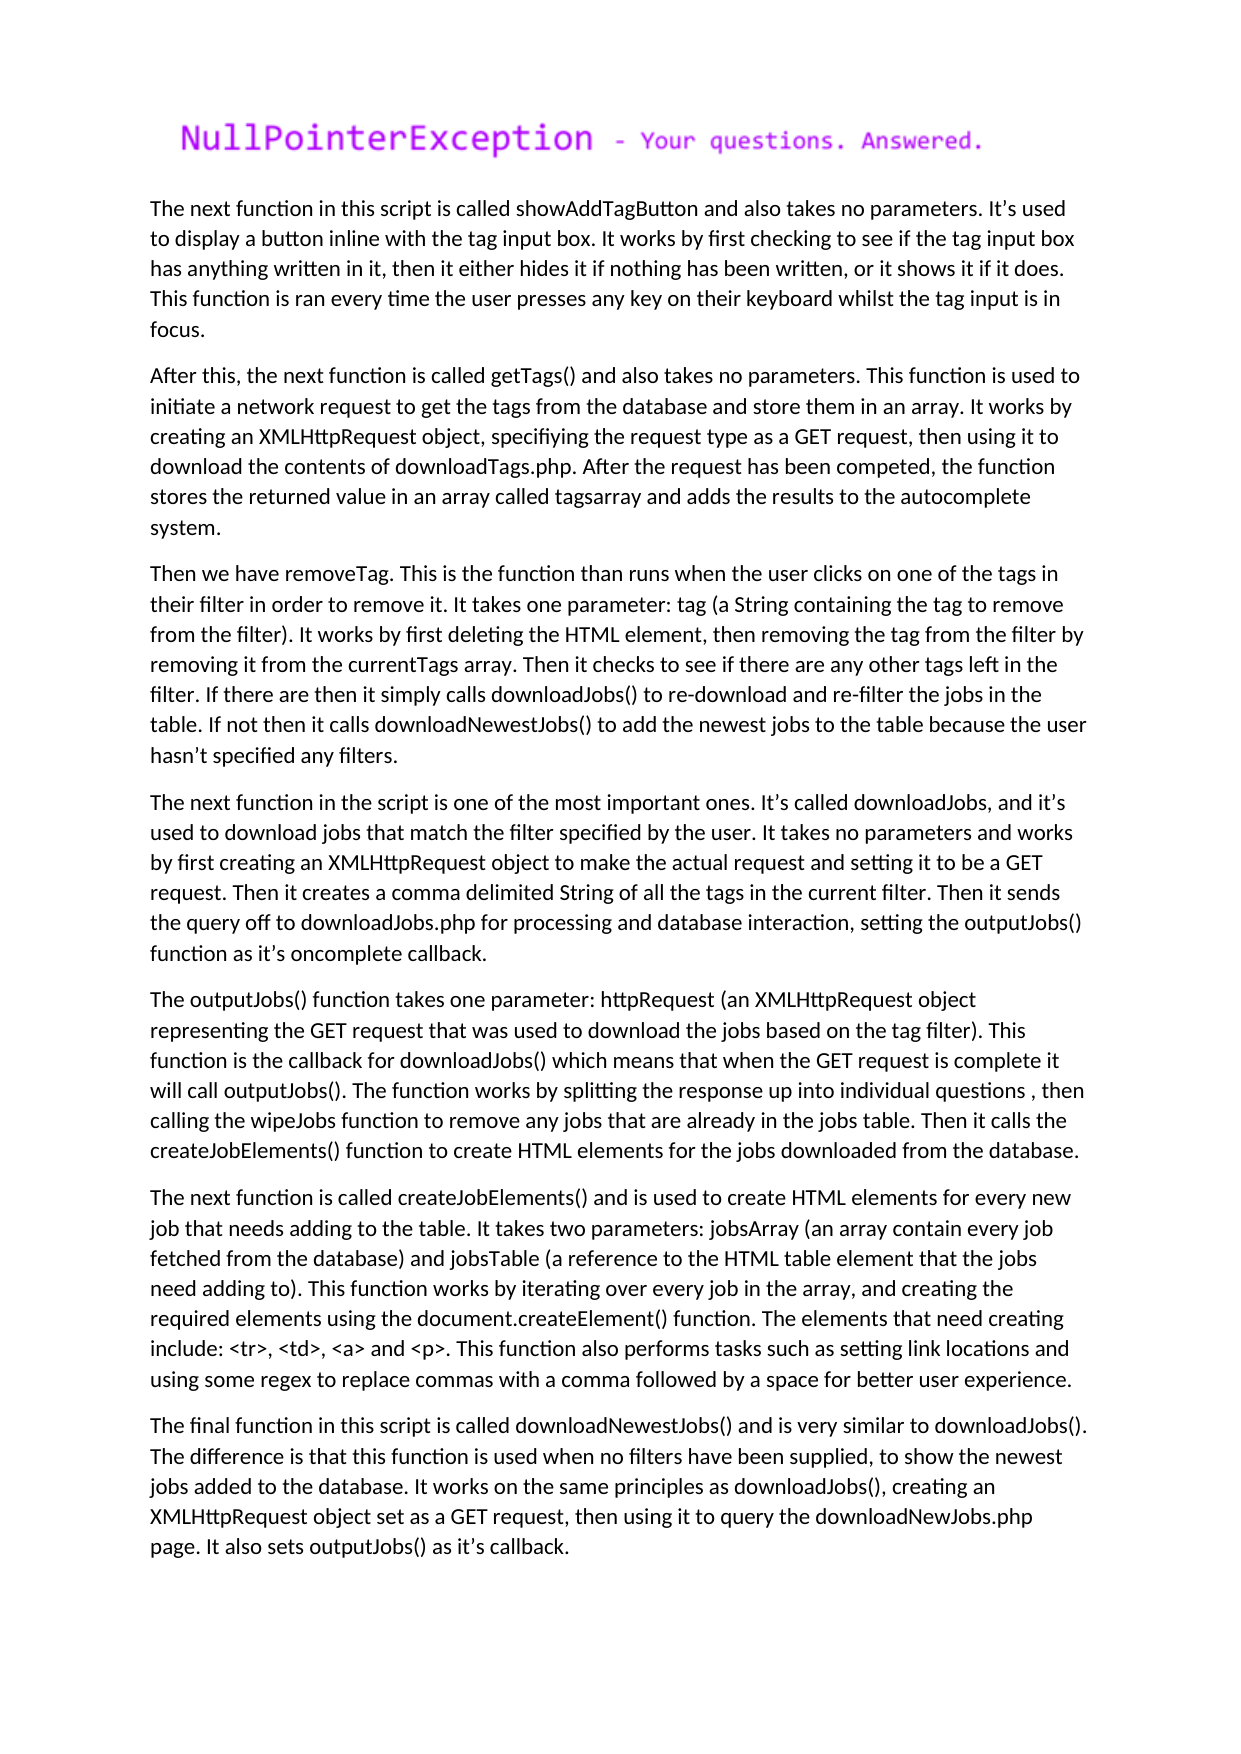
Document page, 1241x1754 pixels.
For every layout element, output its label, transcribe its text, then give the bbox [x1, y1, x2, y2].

text The next function in the script is one of the most important ones. It’s called downloadJobs, and it’s used to download jobs that match the filter specified by the user. It takes no parameters and works by first creating an XMLHttpRequest object to make the actual request and setting it to be a GET request. Then it creates a comma delimited String of all the tags in the current filter. Then it sends the query off to downloadJobs.php for processing and database interaction, setting the outputJobs() function as it’s oncomplete callback. [150, 788, 1090, 967]
text The outputJobs() function takes one parameter: httpRequest (an XMLHttpRequest object representing the GET request that was used to download the jobs based on the tag filter). This function is the callback for downloadJobs() which means that when the GET request is complete it will call outputJobs(). The function works by splitting the response up into individual questions , then calling the wipeJobs function to remove any jobs that are already in the jobs table. Then it calls the createJobElements() function to create HTML elements for the jobs downloaded from the database. [150, 986, 1090, 1165]
text Then we have removeTag. This is the function than runs when the user clicks on one of the tags in their filter in order to remove it. It takes one parameter: tag (a String containing the tag to remove from the filter). It works by first deleting the HTML element, then removing the tag from the filter by removing it from the currentTags array. Then it checks to see if there are any other tags left in the filter. If there are then it simply calls downloadJobs() to re-download and re-filter the jobs in the table. If not then it calls downloadNewestJobs() to add the newest jobs to the table because the user hasn’t specified any filters. [150, 559, 1090, 769]
text After this, the next function is called getTags() and also takes no parameters. This function is used to initiate a network request to get the tags from the database and store them in an array. It works by creating an XMLHttpRequest object, specifiying the request type as a GET request, then using it to download the contents of downloadTags.php. After the request has been competed, the function stores the returned value in an array called tagsarray and adds the results to the autocomplete system. [150, 362, 1090, 541]
text The final function in this script is called downloadNewestJobs() and is very similar to downloadJobs(). The difference is that this function is used when no filters have been supplied, to show the newest jobs added to the database. It works on the same principles as downloadJobs(), creating an XMLHttpRequest object set as a GET request, then using it to query the downloadNewJobs.php page. It also sets outputJobs() as it’s callback. [150, 1412, 1090, 1561]
text The next function in this script is called showAddTagButton and also takes no parameters. It’s used to display a button inline with the tag input box. It works by first checking to see if the tag input box has anything written in it, then it either hides it if nothing has been written, or it shows it if it does. This function is ran every time the user presses any key on their keyboard whilst the tag input is in focus. [150, 194, 1090, 343]
picture [150, 73, 1091, 194]
text The next function is called createJobElements() and is used to create HTML elements for every new job that needs adding to the table. It takes two parameters: jobsArray (an array contain every job fetched from the database) and jobsTable (a reference to the HTML table element that the jobs need adding to). This function works by iterating over every job in the array, and creating the required elements using the document.createElement() function. The elements that need creating include: <tr>, <td>, <a> and <p>. This function also performs tasks such as setting link locations and using some regex to replace commas with a comma followed by a space for better user experience. [150, 1183, 1090, 1393]
